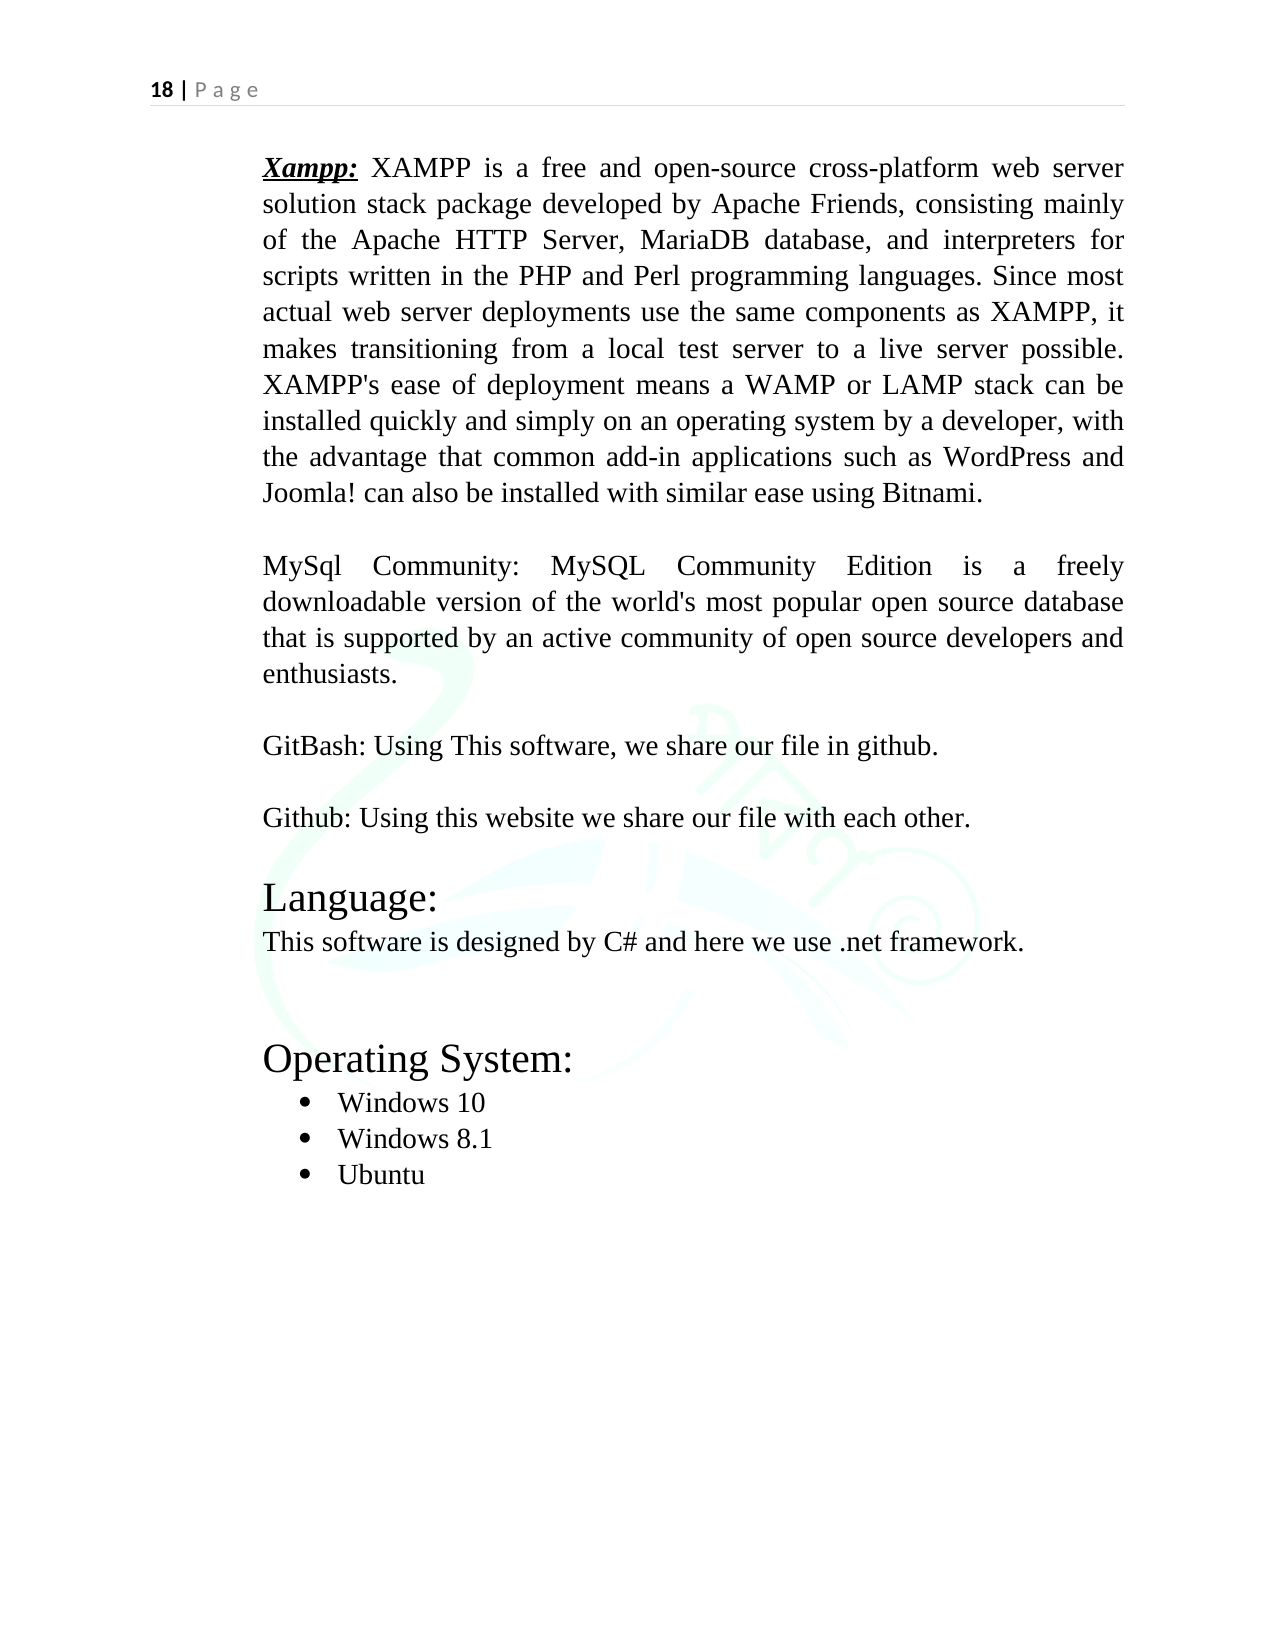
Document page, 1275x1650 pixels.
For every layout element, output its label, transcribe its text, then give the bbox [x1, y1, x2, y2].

list Xampp: XAMPP is a free and open-source cross-platform web server solution stack package developed by Apache Friends, consisting mainly of the Apache HTTP Server, MariaDB database, and interpreters for scripts written in the PHP and Perl programming languages. Since most actual web server deployments use the same components as XAMPP, it makes transitioning from a local test server to a live server possible. XAMPP's ease of deployment means a WAMP or LAMP stack can be installed quickly and simply on an operating system by a developer, with the advantage that common add-in applications such as WordPress and Joomla! can also be installed with similar ease using Bitnami. [262, 150, 1125, 509]
list Github: Using this website we share our file with each other. [262, 801, 1125, 834]
list Ubuntu [300, 1157, 1125, 1191]
list This software is designed by C# and here we use .net framework. [262, 924, 1125, 958]
list Windows 8.1 [300, 1121, 1125, 1154]
list Language: [262, 873, 1125, 921]
list Windows 10 [300, 1085, 1125, 1118]
list GitBash: Using This software, we share our file in github. [262, 728, 1125, 762]
list MySql Community: MySQL Community Edition is a freely downloadable version of the world's most popular open source database that is supported by an active community of open source developers and enthusiasts. [262, 548, 1125, 689]
list Operating System: [262, 1033, 1125, 1081]
